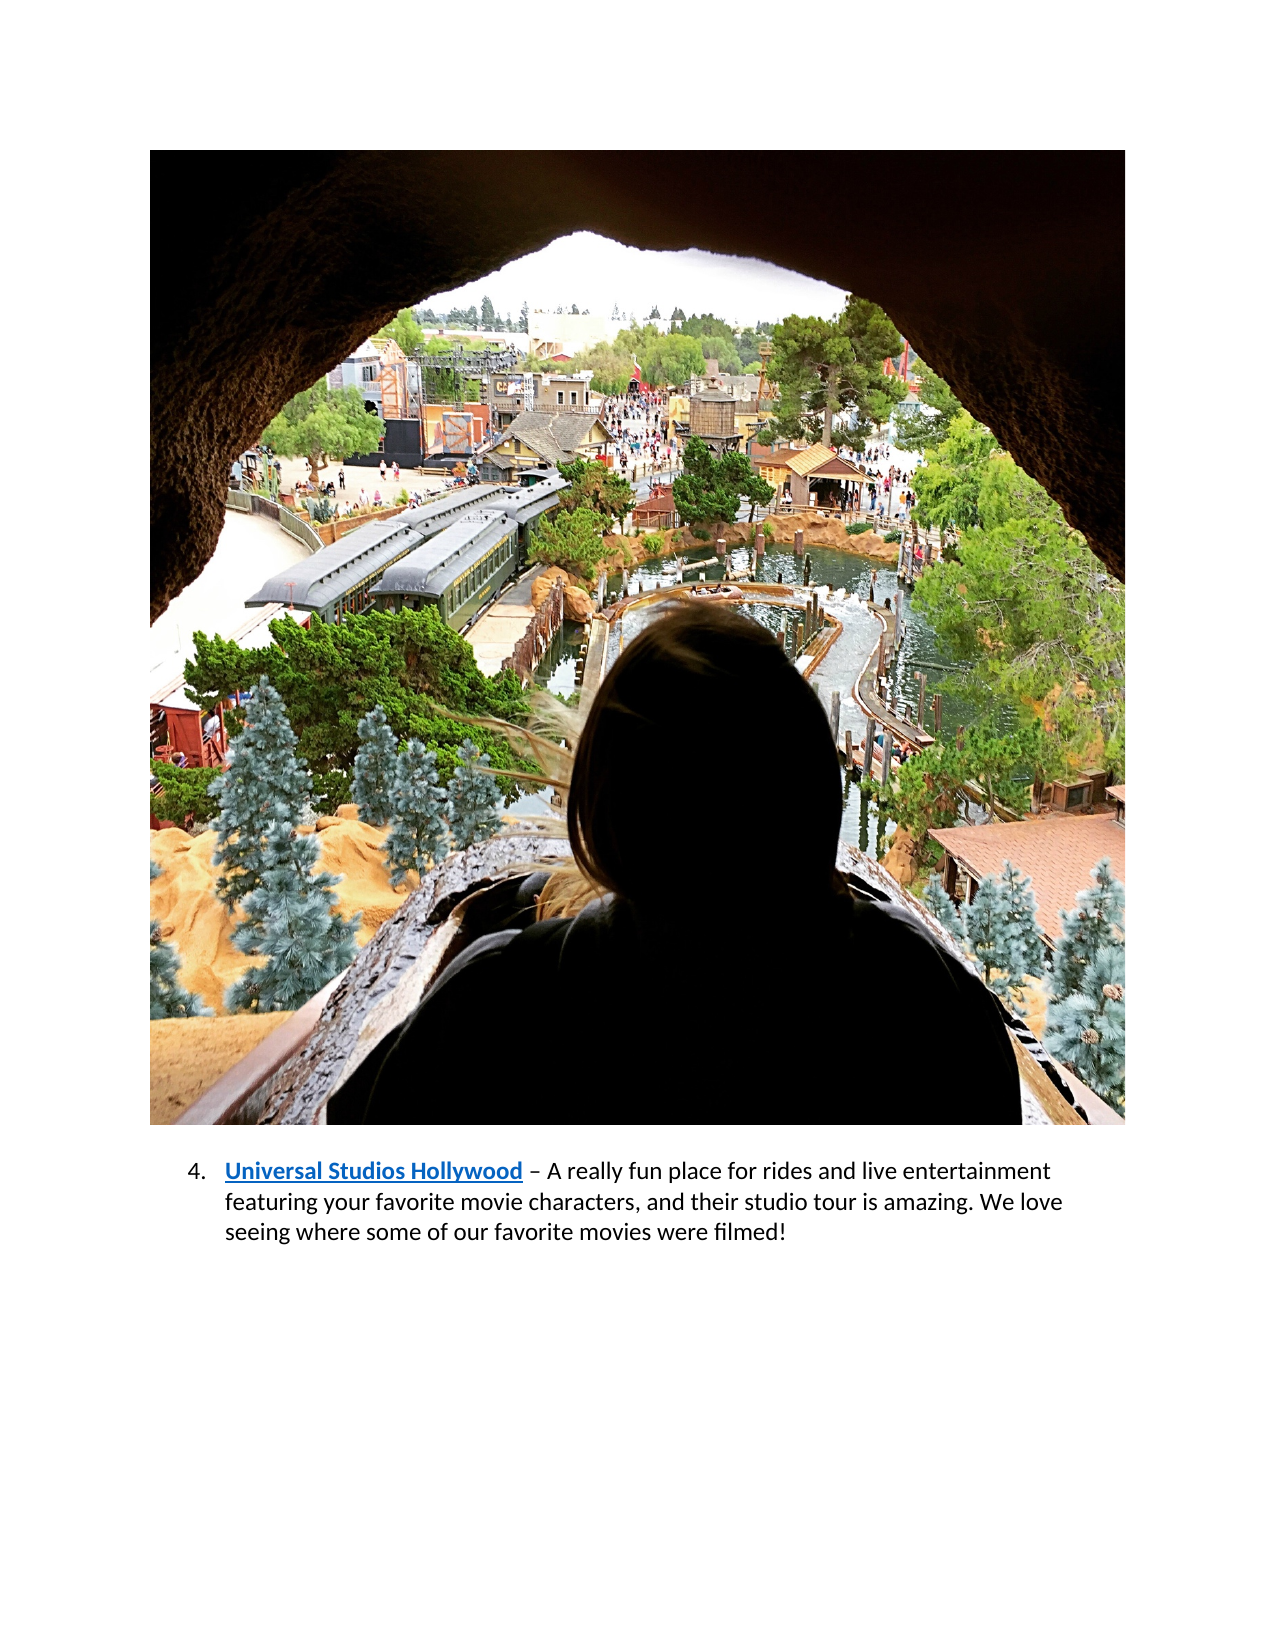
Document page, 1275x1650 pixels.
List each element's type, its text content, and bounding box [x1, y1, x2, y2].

picture [150, 150, 1125, 1125]
list Universal Studios Hollywood – A really fun place for rides and live entertainment featuring your favorite movie characters, and their studio tour is amazing. We love seeing where some of our favorite movies were filmed! [187, 1156, 1125, 1247]
